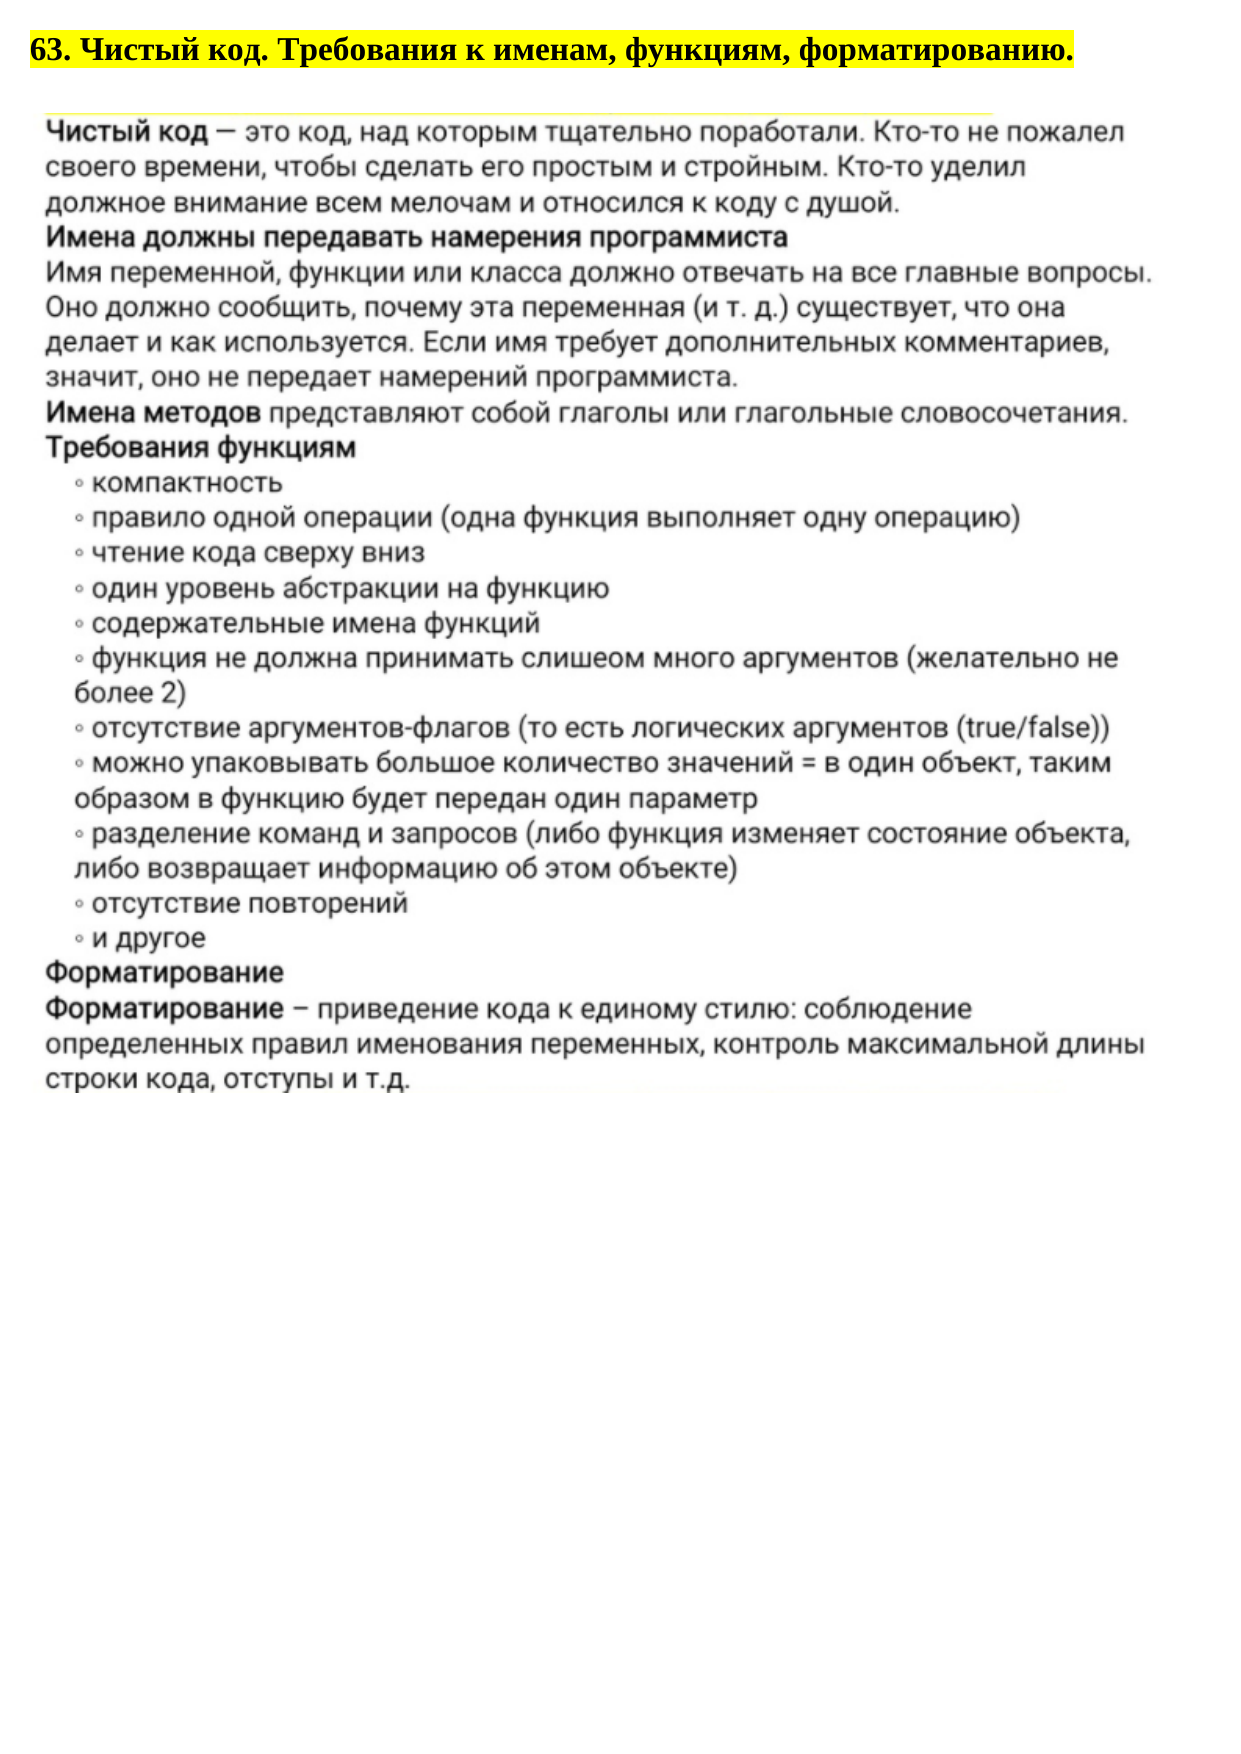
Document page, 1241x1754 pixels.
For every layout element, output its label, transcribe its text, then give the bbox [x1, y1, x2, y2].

picture [29, 113, 1190, 1093]
subtitle 63. Чистый код. Требования к именам, функциям, форматированию. [29, 29, 1211, 68]
